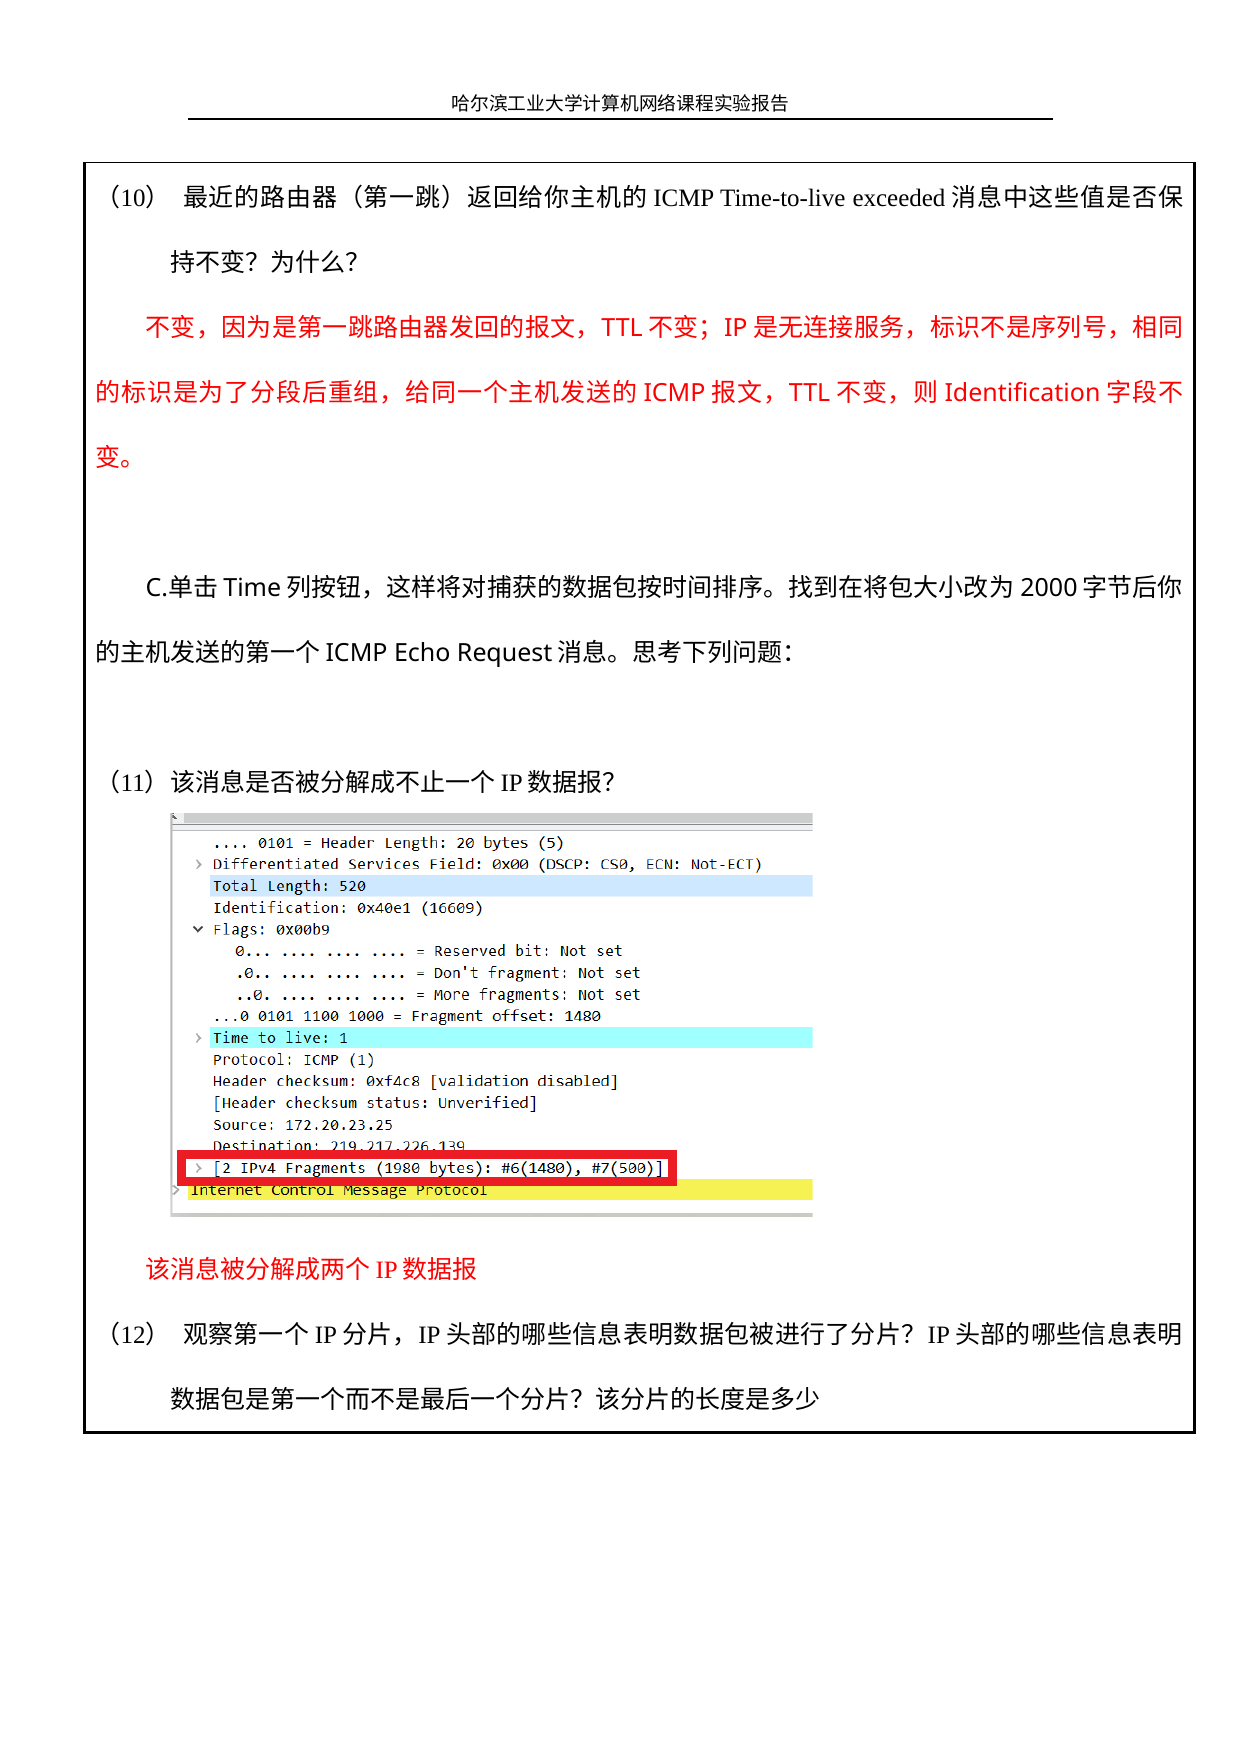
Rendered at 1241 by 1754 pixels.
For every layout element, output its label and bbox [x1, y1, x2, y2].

picture [170, 813, 813, 1217]
table_cell [86, 163, 1193, 1431]
